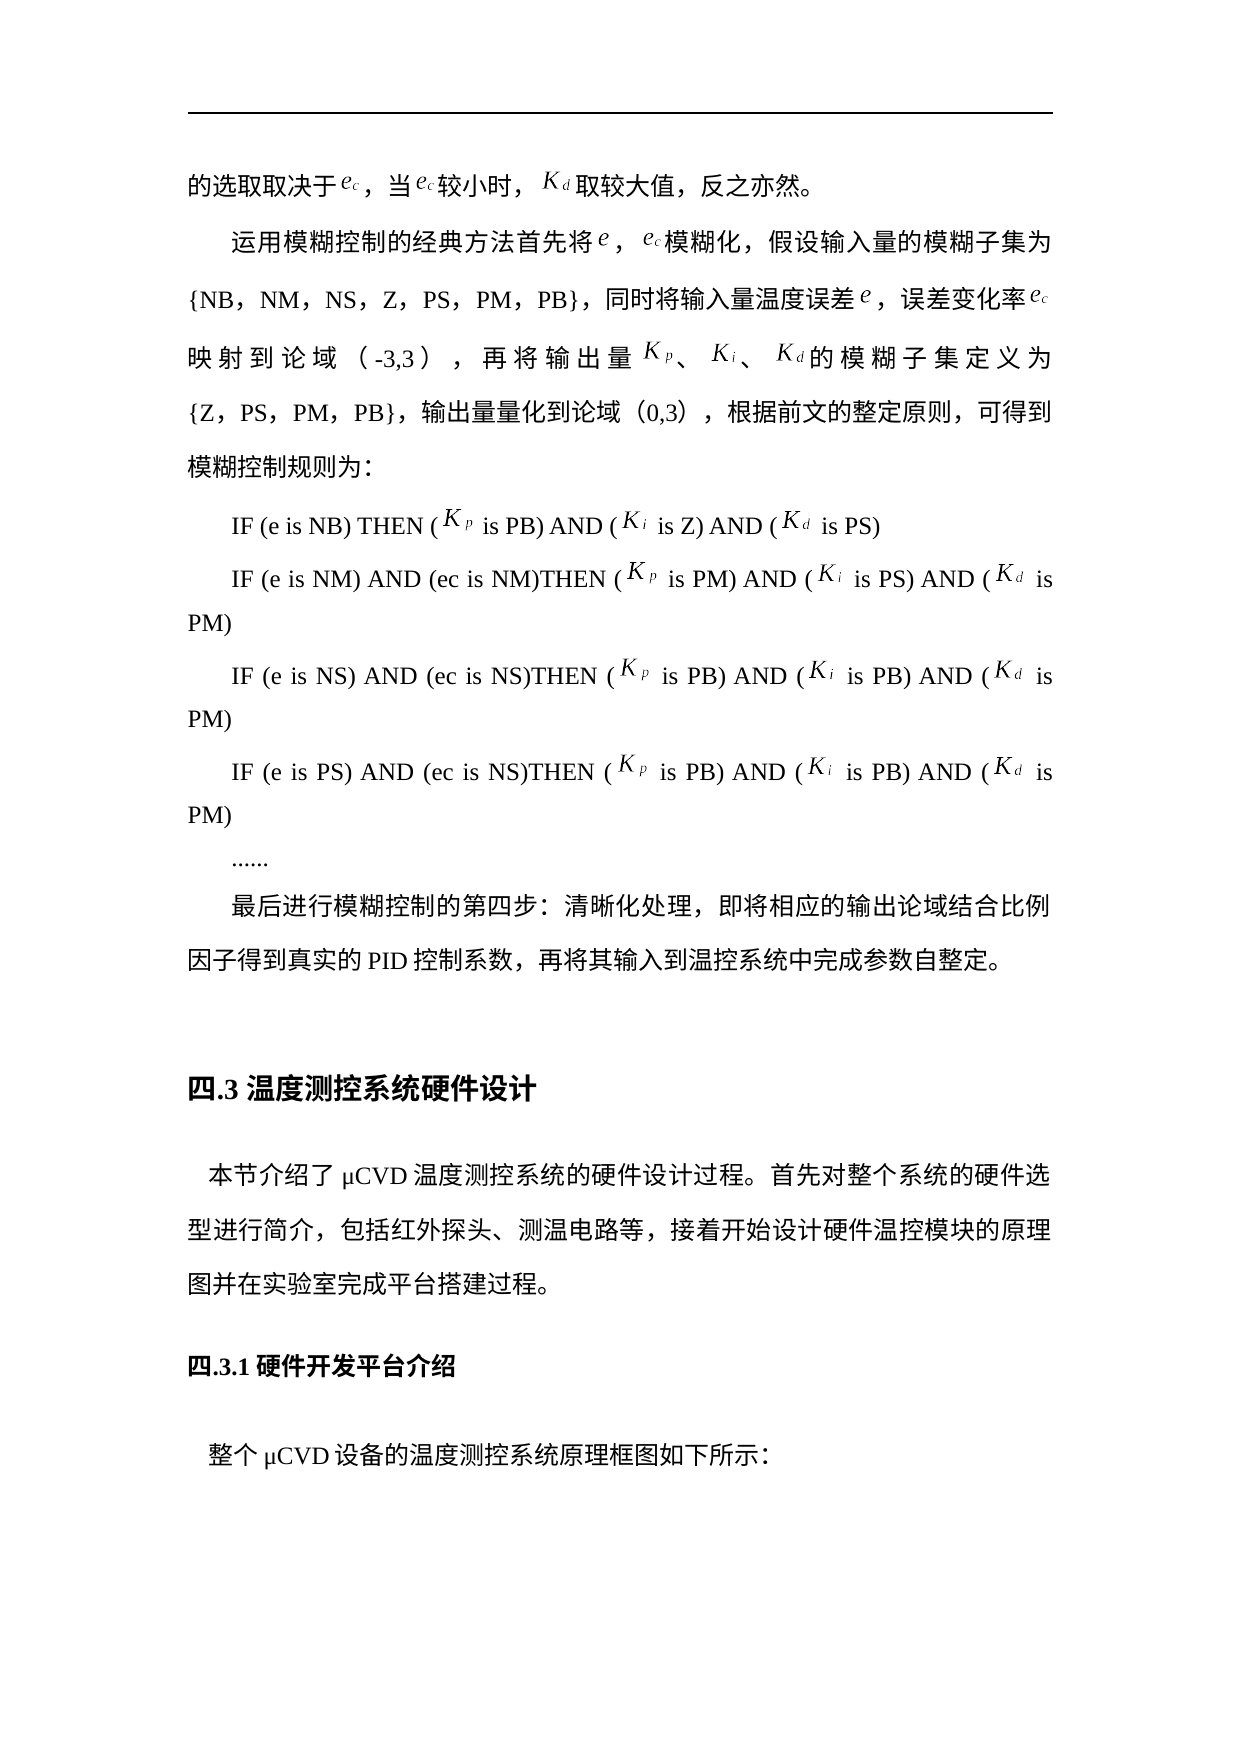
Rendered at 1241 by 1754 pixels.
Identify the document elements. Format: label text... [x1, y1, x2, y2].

text 本节介绍了μCVD温度测控系统的硬件设计过程。首先对整个系统的硬件选型进行简介，包括红外探头、测温电路等，接着开始设计硬件温控模块的原理图并在实验室完成平台搭建过程。 [187, 1156, 1053, 1301]
list 运用模糊控制的经典方法首先将，模糊化，假设输入量的模糊子集为{NB，NM，NS，Z，PS，PM，PB}，同时将输入量温度误差，误差变化率映射到论域（-3,3），再将输出量、、的模糊子集定义为{Z，PS，PM，PB}，输出量量化到论域（0,3），根据前文的整定原则，可得到模糊控制规则为： [187, 221, 1053, 483]
list 最后进行模糊控制的第四步：清晰化处理，即将相应的输出论域结合比例因子得到真实的PID控制系数，再将其输入到温控系统中完成参数自整定。 [187, 886, 1053, 977]
text 整个μCVD设备的温度测控系统原理框图如下所示： [187, 1436, 1053, 1472]
list ...... [187, 843, 1053, 872]
list IF (e is NS) AND (ec is NS)THEN ( is PB) AND ( is PB) AND ( is PM) [187, 651, 1053, 733]
list IF (e is NM) AND (ec is NM)THEN ( is PM) AND ( is PS) AND ( is PM) [187, 554, 1053, 636]
list IF (e is NB) THEN ( is PB) AND ( is Z) AND ( is PS) [187, 501, 1053, 540]
subtitle 硬件开发平台介绍 [187, 1346, 1053, 1382]
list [187, 164, 1053, 202]
list IF (e is PS) AND (ec is NS)THEN ( is PB) AND ( is PB) AND ( is PM) [187, 747, 1053, 829]
subtitle 温度测控系统硬件设计 [187, 1065, 1053, 1108]
